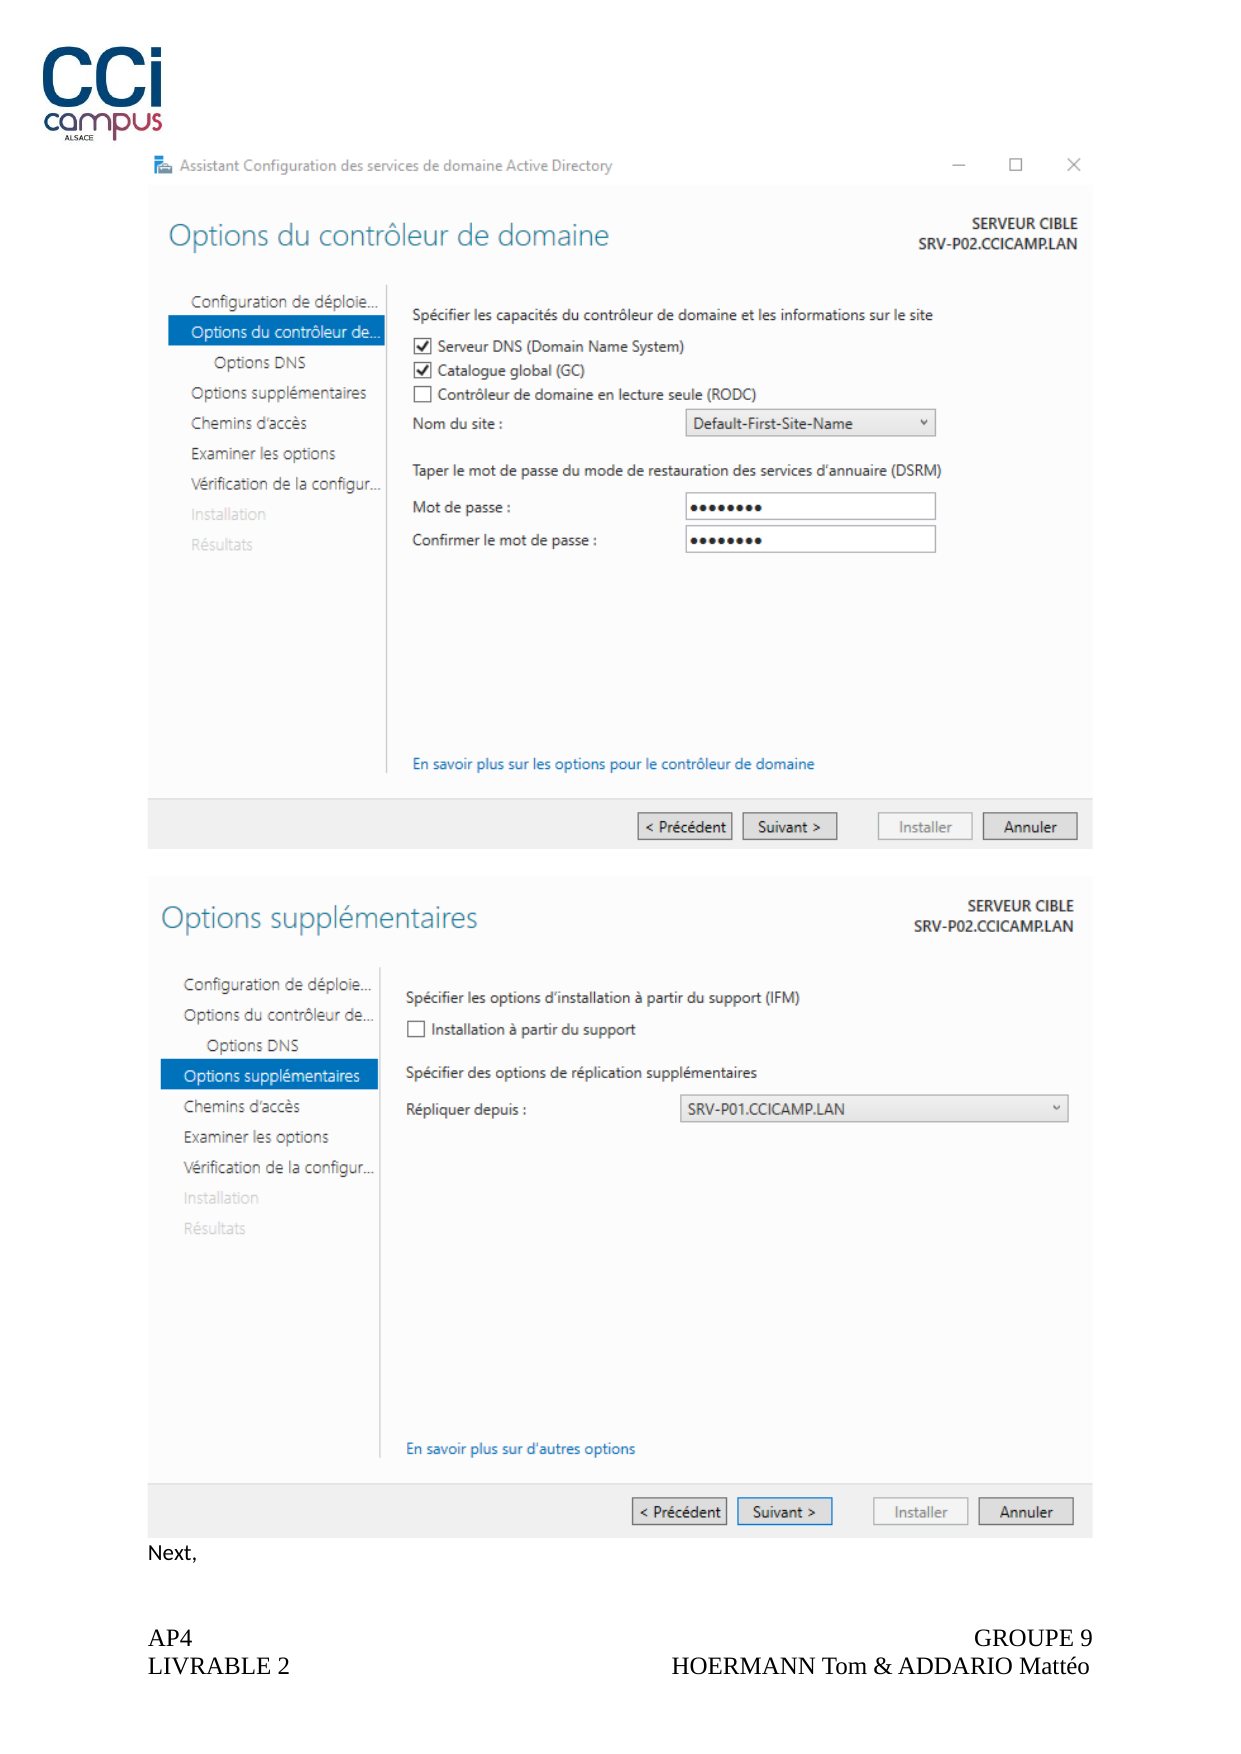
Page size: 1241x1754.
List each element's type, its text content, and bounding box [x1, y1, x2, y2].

picture [35, 26, 1093, 849]
picture [147, 876, 1093, 1538]
text Next, [148, 1538, 1093, 1566]
